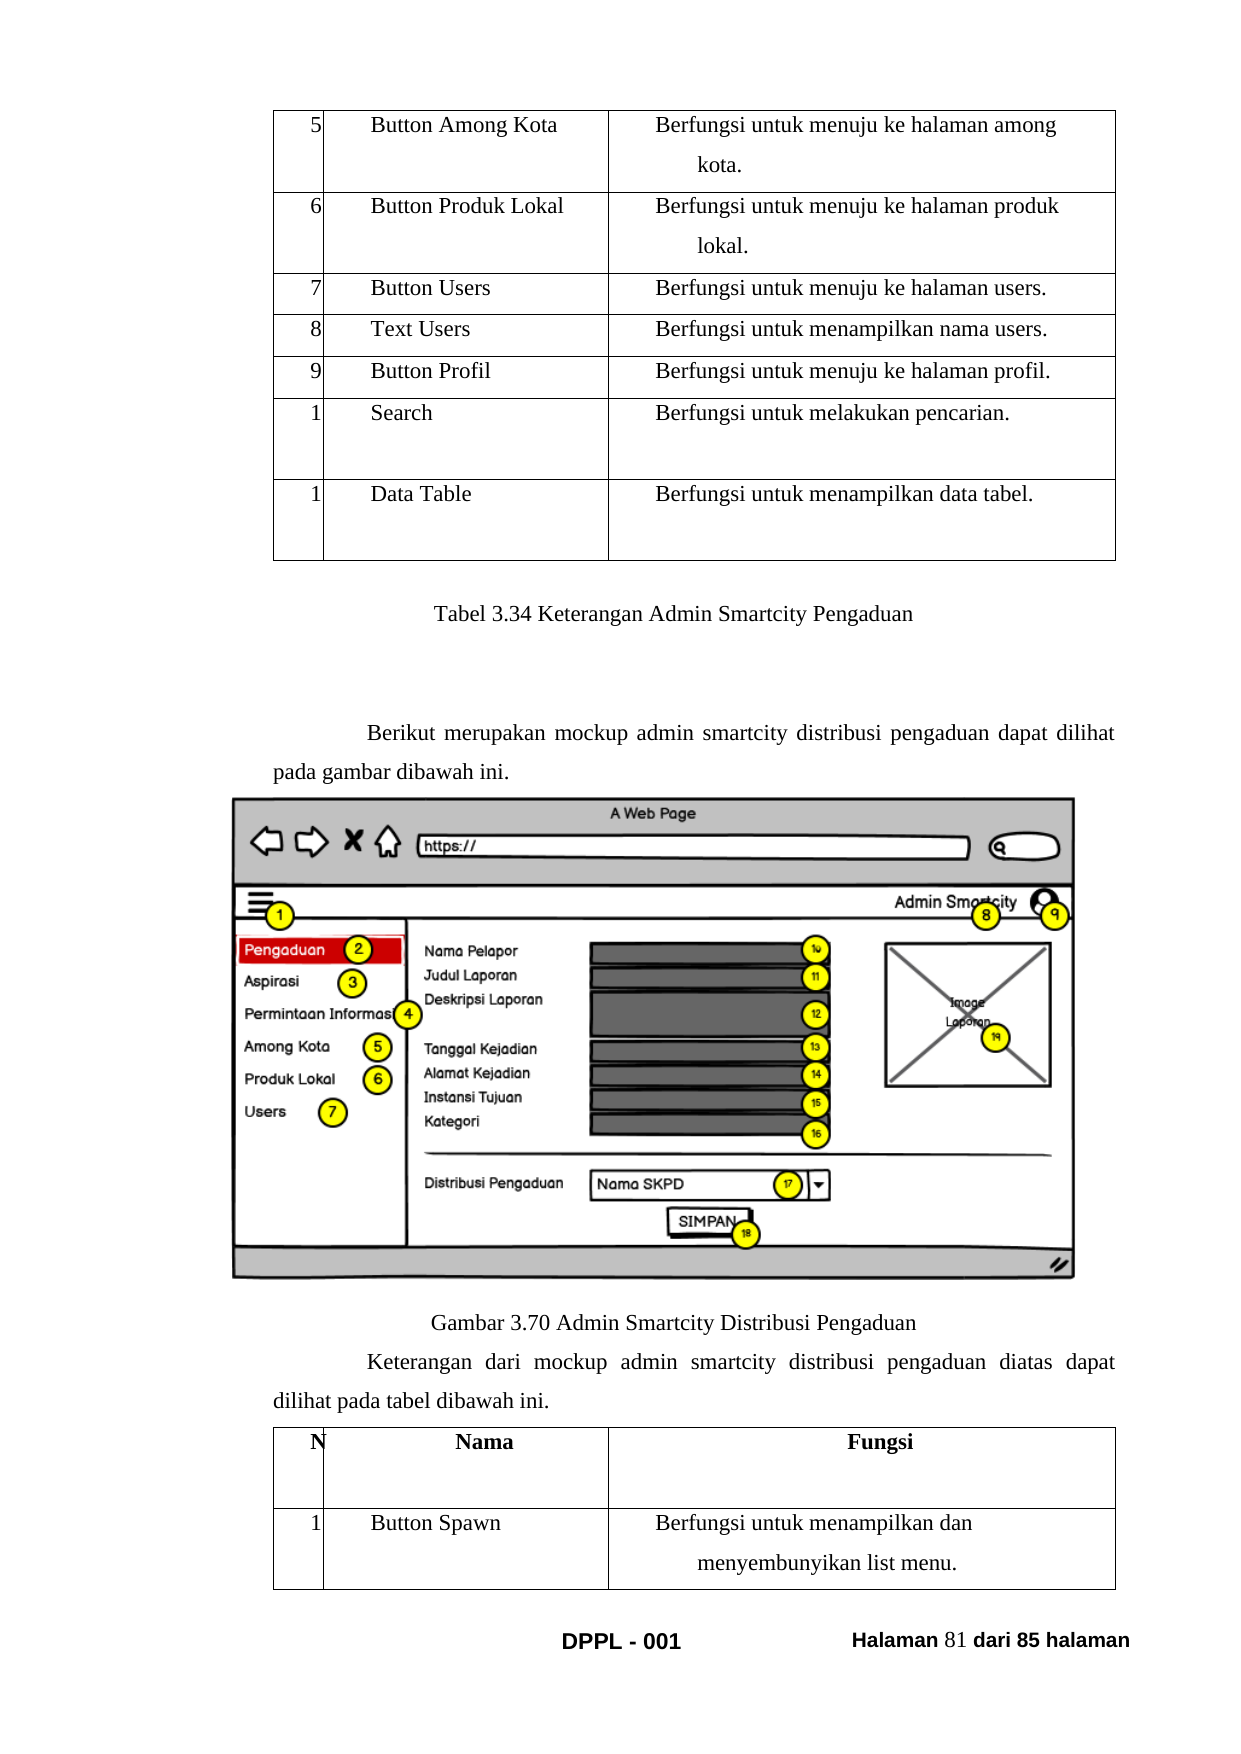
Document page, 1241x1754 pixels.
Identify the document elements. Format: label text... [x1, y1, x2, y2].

picture [231, 797, 1076, 1280]
table_cell Berfungsi untuk menampilkan nama users. [609, 315, 1115, 356]
table_cell Berfungsi untuk menampilkan data tabel. [609, 480, 1115, 560]
table_cell 7 [274, 274, 323, 314]
table_cell 11 [274, 480, 323, 560]
table_cell Text Users [324, 315, 608, 356]
table_cell Berfungsi untuk menuju ke halaman users. [609, 274, 1115, 314]
table_cell Berfungsi untuk melakukan pencarian. [609, 399, 1115, 479]
table_cell Button Produk Lokal [324, 193, 608, 273]
table_cell Search [324, 399, 608, 479]
text Keterangan dari mockup admin smartcity distribusi pengaduan diatas dapat dilihat pada tabel dibawah ini. [273, 1348, 1116, 1414]
table_cell 9 [274, 357, 323, 398]
table_cell Data Table [324, 480, 608, 560]
table_cell 8 [274, 315, 323, 356]
table_cell Berfungsi untuk menuju ke halaman profil. [609, 357, 1115, 398]
text Gambar 3.70 Admin Smartcity Distribusi Pengaduan [231, 1309, 1116, 1335]
table_cell Button Profil [324, 357, 608, 398]
table_header No [274, 1428, 323, 1508]
table_header Fungsi [609, 1428, 1115, 1508]
table_cell Berfungsi untuk menuju ke halaman produk lokal. [609, 193, 1115, 273]
text Tabel 3.34 Keterangan Admin Smartcity Pengaduan [231, 601, 1116, 627]
table_cell Berfungsi untuk menampilkan dan menyembunyikan list menu. [609, 1509, 1115, 1589]
table_header Nama [324, 1428, 608, 1508]
table_cell 1 [274, 1509, 323, 1589]
text Berikut merupakan mockup admin smartcity distribusi pengaduan dapat dilihat pada gambar dibawah ini. [273, 719, 1116, 785]
table_cell Button Spawn [324, 1509, 608, 1589]
table_cell 5 [274, 111, 323, 192]
table_cell 10 [274, 399, 323, 479]
table_cell Berfungsi untuk menuju ke halaman among kota. [609, 111, 1115, 192]
table_cell Button Among Kota [324, 111, 608, 192]
table_cell Button Users [324, 274, 608, 314]
table_cell 6 [274, 193, 323, 273]
